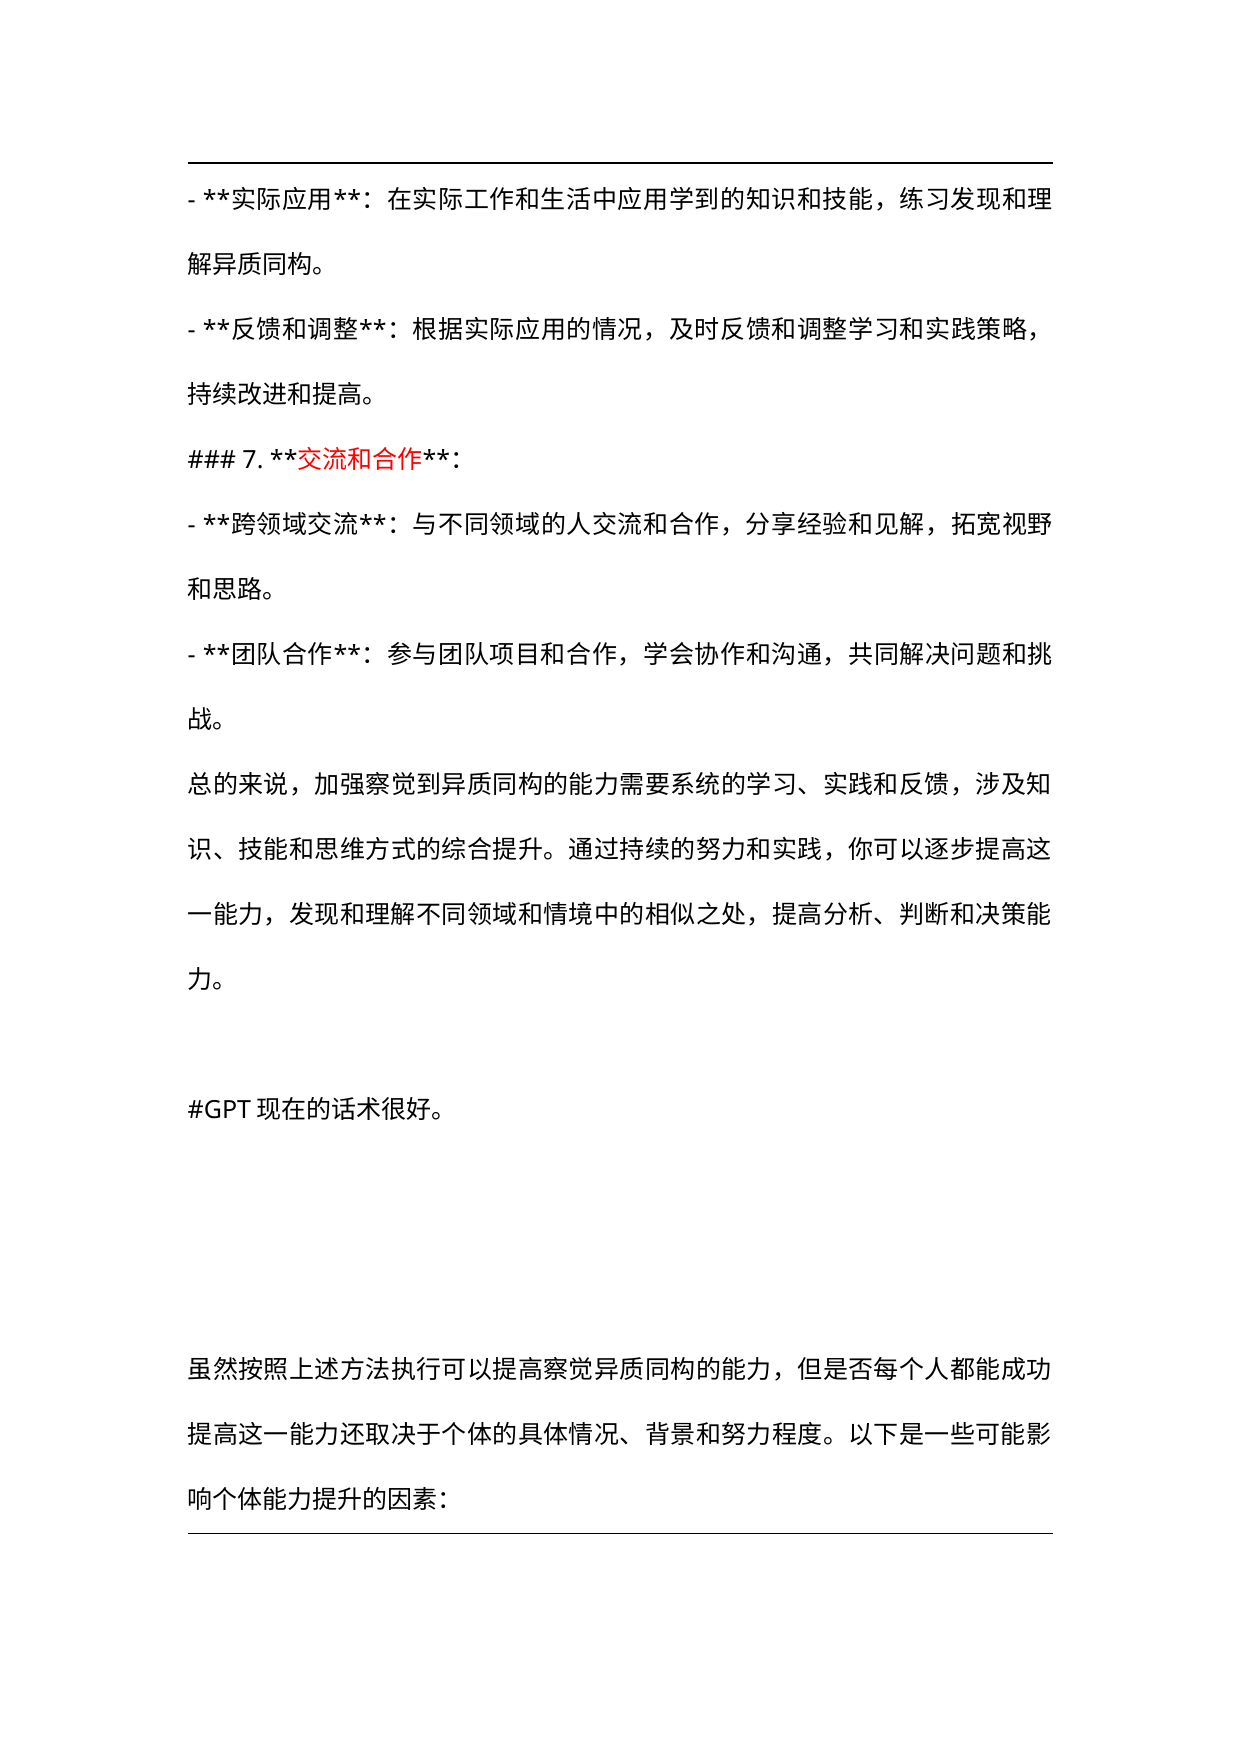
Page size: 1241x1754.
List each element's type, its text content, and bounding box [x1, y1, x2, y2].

text 虽然按照上述方法执行可以提高察觉异质同构的能力，但是否每个人都能成功提高这一能力还取决于个体的具体情况、背景和努力程度。以下是一些可能影响个体能力提升的因素： [187, 1332, 1053, 1534]
text - **反馈和调整**：根据实际应用的情况，及时反馈和调整学习和实践策略，持续改进和提高。 [187, 296, 1053, 426]
text - **实际应用**：在实际工作和生活中应用学到的知识和技能，练习发现和理解异质同构。 [187, 163, 1053, 296]
text #GPT现在的话术很好。 [187, 1076, 1053, 1141]
text - **跨领域交流**：与不同领域的人交流和合作，分享经验和见解，拓宽视野和思路。 [187, 491, 1053, 621]
text - **团队合作**：参与团队项目和合作，学会协作和沟通，共同解决问题和挑战。 [187, 621, 1053, 751]
text ### 7. **交流和合作**： [187, 426, 1053, 491]
text 总的来说，加强察觉到异质同构的能力需要系统的学习、实践和反馈，涉及知识、技能和思维方式的综合提升。通过持续的努力和实践，你可以逐步提高这一能力，发现和理解不同领域和情境中的相似之处，提高分析、判断和决策能力。 [187, 751, 1053, 1011]
